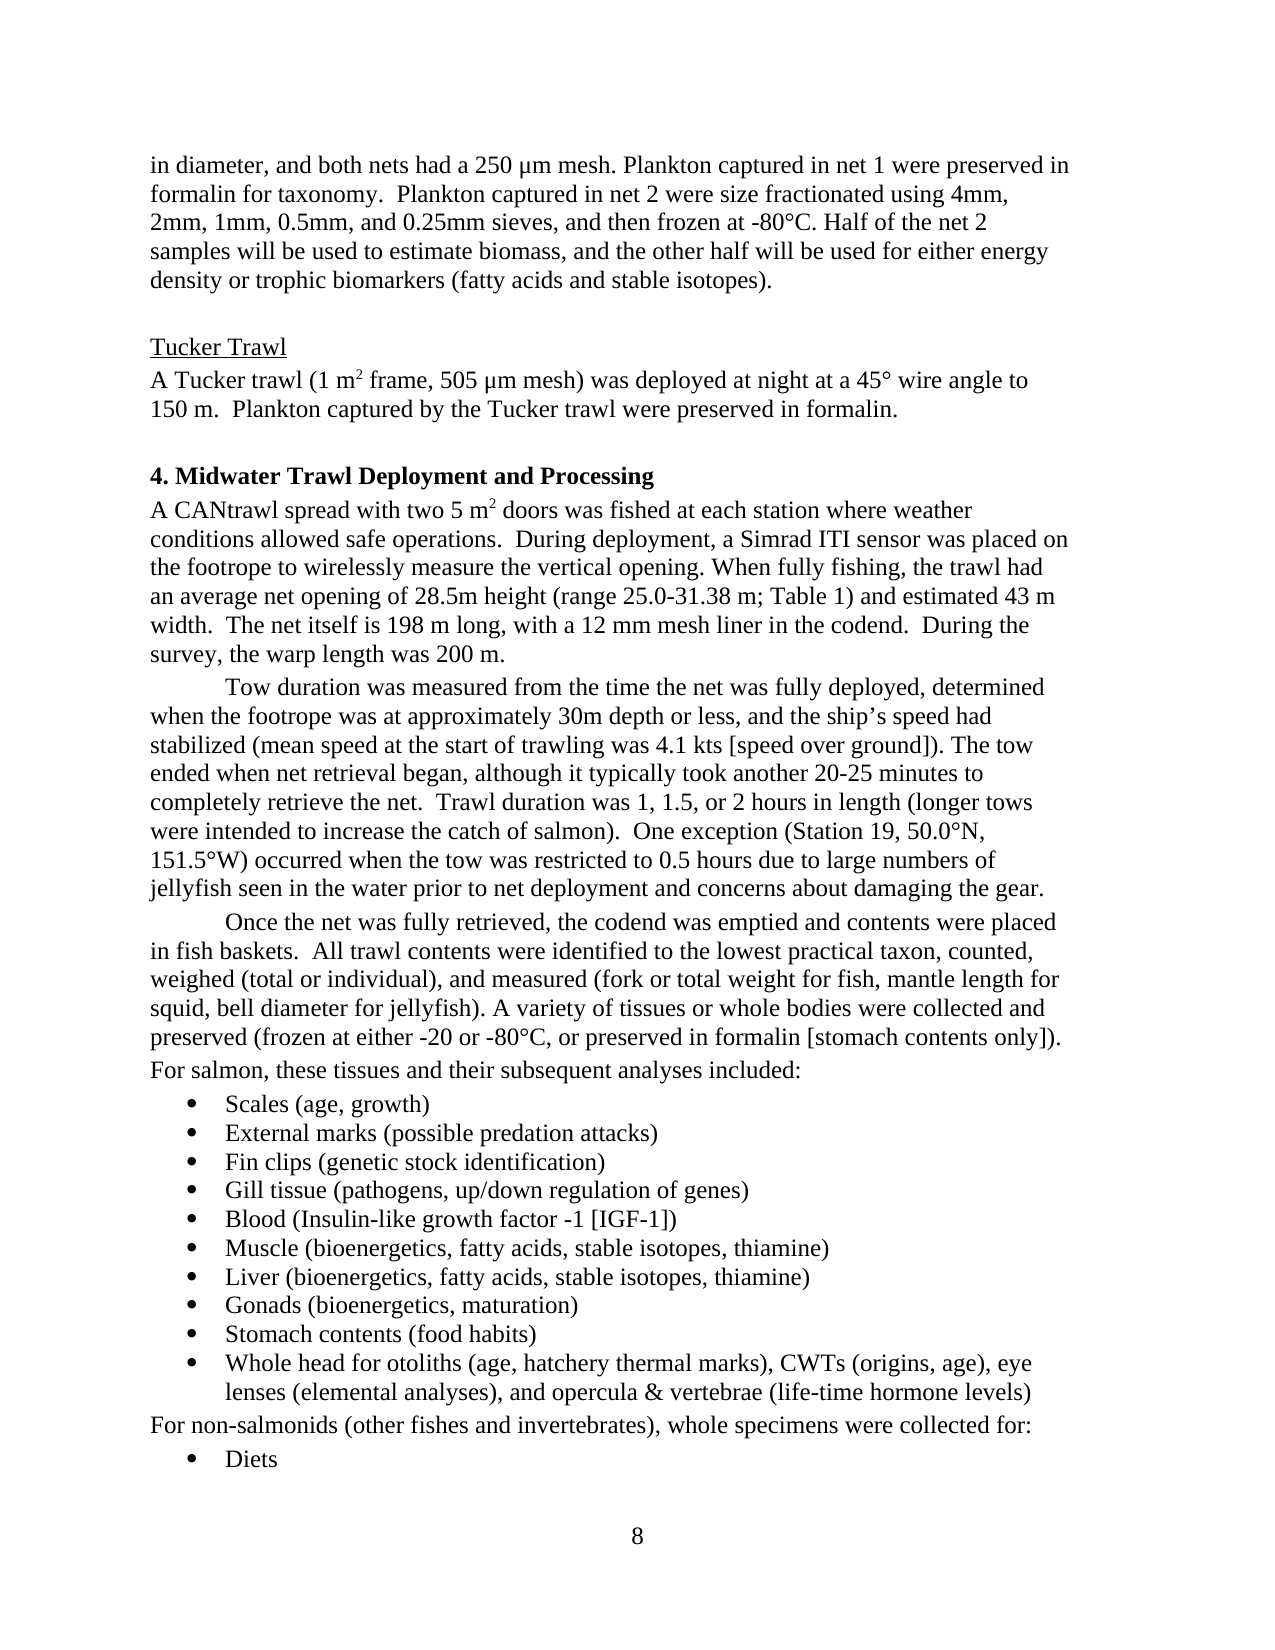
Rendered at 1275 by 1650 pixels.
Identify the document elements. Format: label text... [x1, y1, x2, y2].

list Gill tissue (pathogens, up/down regulation of genes) [187, 1175, 1071, 1204]
text For salmon, these tissues and their subsequent analyses included: [150, 1056, 1071, 1084]
text 4. Midwater Trawl Deployment and Processing [150, 461, 1071, 490]
list Scales (age, growth) [187, 1089, 1071, 1118]
list Diets [187, 1444, 1071, 1472]
list External marks (possible predation attacks) [187, 1118, 1071, 1147]
list Stomach contents (food habits) [187, 1319, 1071, 1348]
text A CANtrawl spread with two 5 m2 doors was fished at each station where weather conditions allowed safe operations. During deployment, a Simrad ITI sensor was placed on the footrope to wirelessly measure the vertical opening. When fully fishing, the trawl had an average net opening of 28.5m height (range 25.0-31.38 m; Table 1) and estimated 43 m width. The net itself is 198 m long, with a 12 mm mesh liner in the codend. During the survey, the warp length was 200 m. [150, 495, 1071, 667]
list Liver (bioenergetics, fatty acids, stable isotopes, thiamine) [187, 1262, 1071, 1290]
list Gonads (bioenergetics, maturation) [187, 1290, 1071, 1319]
text Once the net was fully retrieved, the codend was emptied and contents were placed in fish baskets. All trawl contents were identified to the lowest practical taxon, counted, weighed (total or individual), and measured (fork or total weight for fish, mantle length for squid, bell diameter for jellyfish). A variety of tissues or whole bodies were collected and preserved (frozen at either -20 or -80°C, or preserved in formalin [stomach contents only]). [150, 907, 1071, 1051]
list Whole head for otoliths (age, hatchery thermal marks), CWTs (origins, age), eye lenses (elemental analyses), and opercula & vertebrae (life-time hormone levels) [187, 1348, 1071, 1405]
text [150, 150, 1071, 294]
list Blood (Insulin-like growth factor -1 [IGF-1]) [187, 1204, 1071, 1233]
text Tucker Trawl [150, 332, 1071, 361]
list Muscle (bioenergetics, fatty acids, stable isotopes, thiamine) [187, 1233, 1071, 1262]
list Fin clips (genetic stock identification) [187, 1147, 1071, 1175]
text Tow duration was measured from the time the net was fully deployed, determined when the footrope was at approximately 30m depth or less, and the ship’s speed had stabilized (mean speed at the start of trawling was 4.1 kts [speed over ground]). The tow ended when net retrieval began, although it typically took another 20-25 minutes to completely retrieve the net. Trawl duration was 1, 1.5, or 2 hours in length (longer tows were intended to increase the catch of salmon). One exception (Station 19, 50.0°N, 151.5°W) occurred when the tow was restricted to 0.5 hours due to large numbers of jellyfish seen in the water prior to net deployment and concerns about damaging the gear. [150, 672, 1071, 902]
text A Tucker trawl (1 m2 frame, 505 μm mesh) was deployed at night at a 45° wire angle to 150 m. Plankton captured by the Tucker trawl were preserved in formalin. [150, 366, 1071, 423]
text For non-salmonids (other fishes and invertebrates), whole specimens were collected for: [150, 1410, 1071, 1439]
